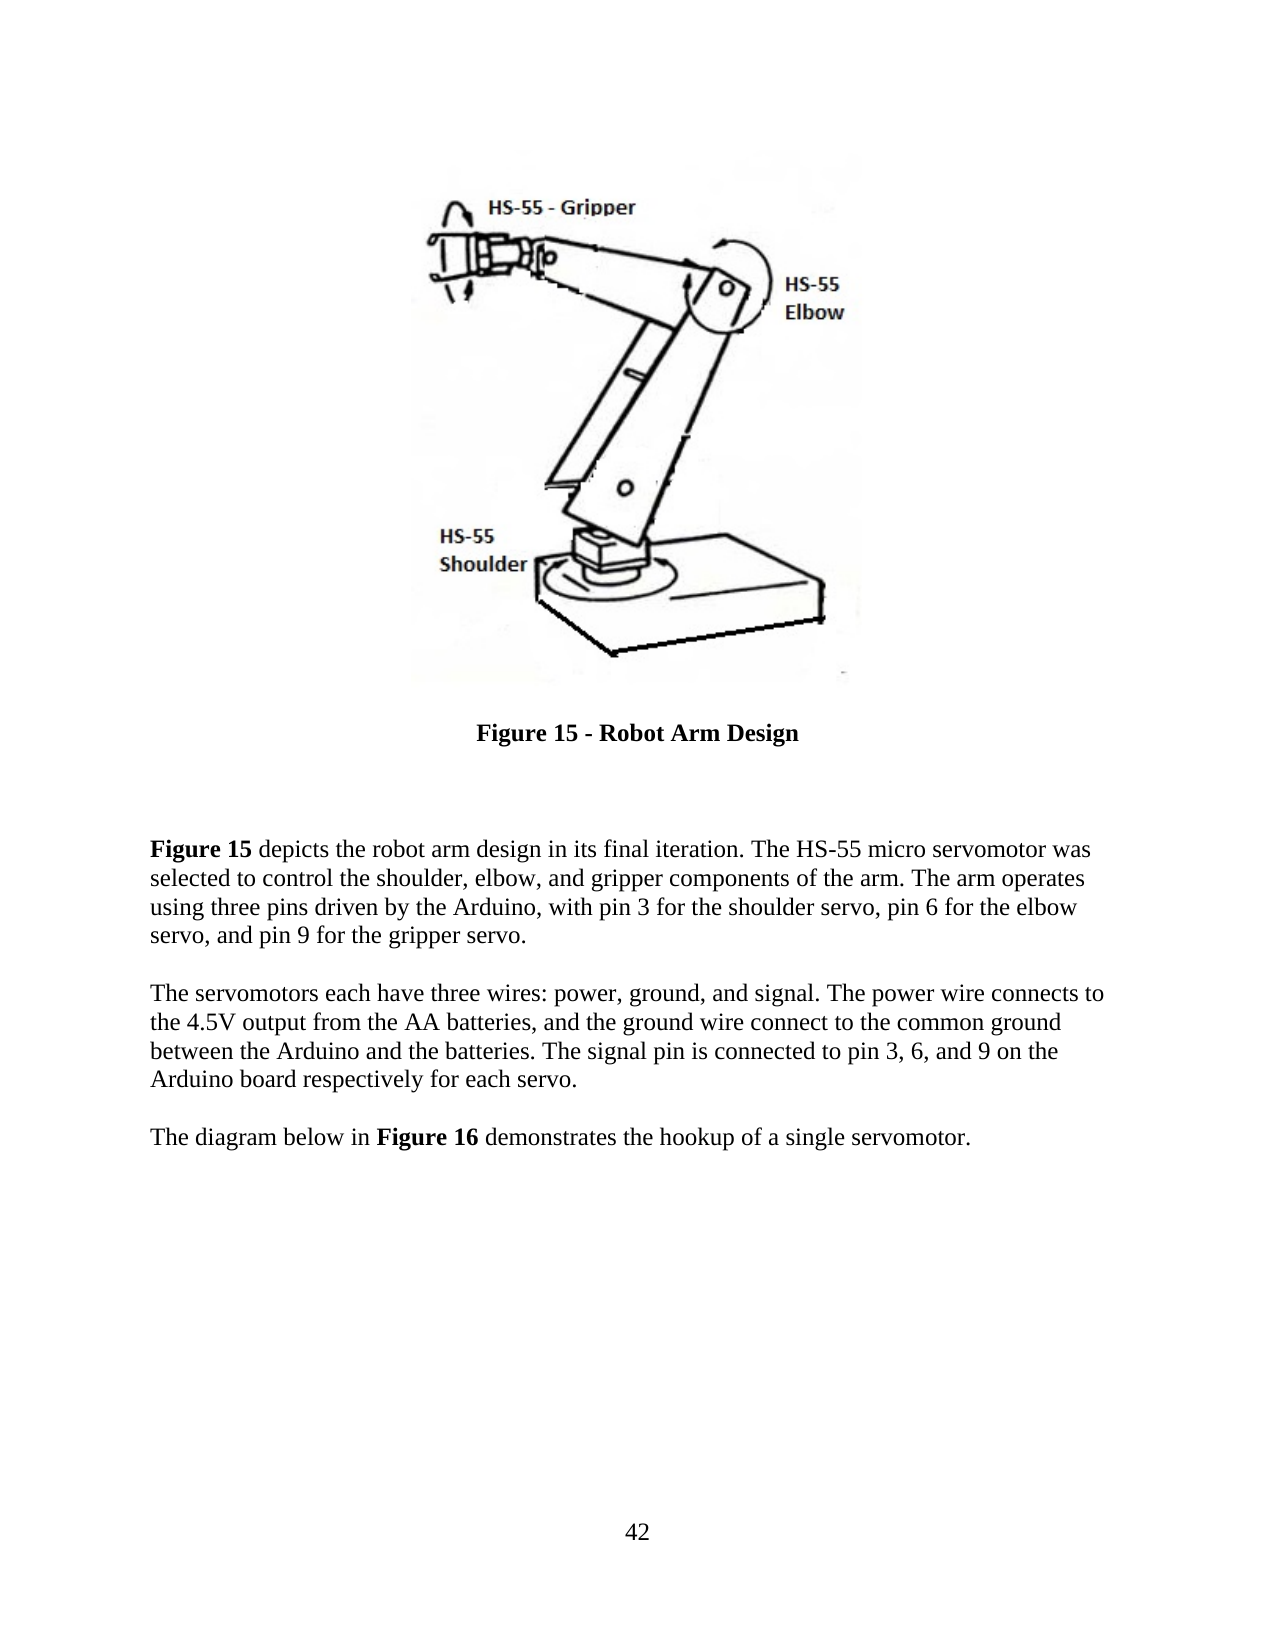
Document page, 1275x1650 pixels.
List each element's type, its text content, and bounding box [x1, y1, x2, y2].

text The diagram below in Figure 16 demonstrates the hookup of a single servomotor. [150, 1122, 1125, 1151]
picture [411, 150, 864, 689]
text Figure 15 depicts the robot arm design in its final iteration. The HS-55 micro servomotor was selected to control the shoulder, elbow, and gripper components of the arm. The arm operates using three pins driven by the Arduino, with pin 3 for the shoulder servo, pin 6 for the elbow servo, and pin 9 for the gripper servo. [150, 834, 1125, 949]
text The servomotors each have three wires: power, ground, and signal. The power wire connects to the 4.5V output from the AA batteries, and the ground wire connect to the common ground between the Arduino and the batteries. The signal pin is connected to pin 3, 6, and 9 on the Arduino board respectively for each servo. [150, 978, 1125, 1093]
